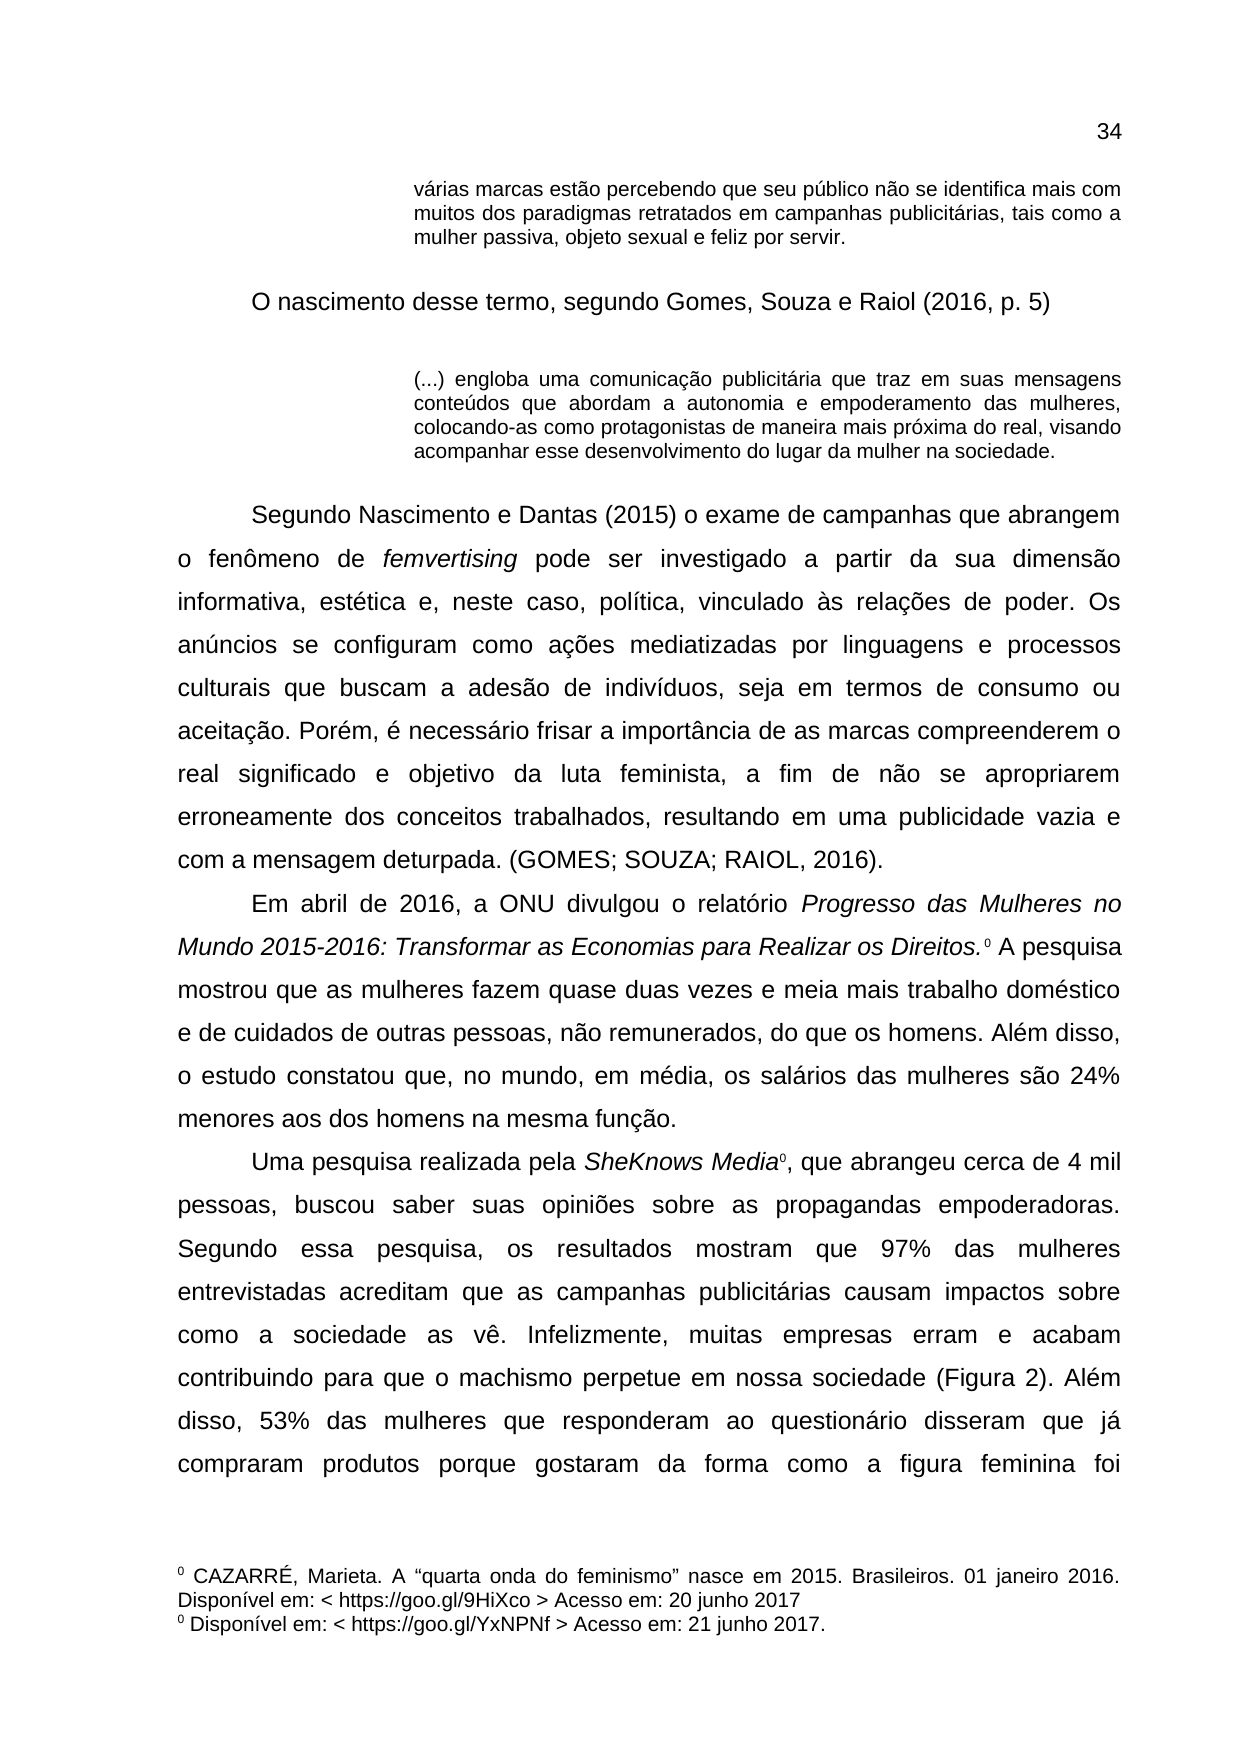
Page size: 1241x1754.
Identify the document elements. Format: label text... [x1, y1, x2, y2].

text Em abril de 2016, a ONU divulgou o relatório Progresso das Mulheres no Mundo 2015-2016: Transformar as Economias para Realizar os Direitos. A pesquisa mostrou que as mulheres fazem quase duas vezes e meia mais trabalho doméstico e de cuidados de outras pessoas, não remunerados, do que os homens. Além disso, o estudo constatou que, no mundo, em média, os salários das mulheres são 24% menores aos dos homens na mesma função. [177, 889, 1122, 1133]
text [413, 177, 1122, 249]
text (...) engloba uma comunicação publicitária que traz em suas mensagens conteúdos que abordam a autonomia e empoderamento das mulheres, colocando-as como protagonistas de maneira mais próxima do real, visando acompanhar esse desenvolvimento do lugar da mulher na sociedade. [413, 367, 1122, 463]
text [177, 1147, 1122, 1478]
text Segundo Nascimento e Dantas (2015) o exame de campanhas que abrangem o fenômeno de femvertising pode ser investigado a partir da sua dimensão informativa, estética e, neste caso, política, vinculado às relações de poder. Os anúncios se configuram como ações mediatizadas por linguagens e processos culturais que buscam a adesão de indivíduos, seja em termos de consumo ou aceitação. Porém, é necessário frisar a importância de as marcas compreenderem o real significado e objetivo da luta feminista, a fim de não se apropriarem erroneamente dos conceitos trabalhados, resultando em uma publicidade vazia e com a mensagem deturpada. (GOMES; SOUZA; RAIOL, 2016). [177, 501, 1122, 874]
text O nascimento desse termo, segundo Gomes, Souza e Raiol (2016, p. 5) [177, 287, 1122, 315]
